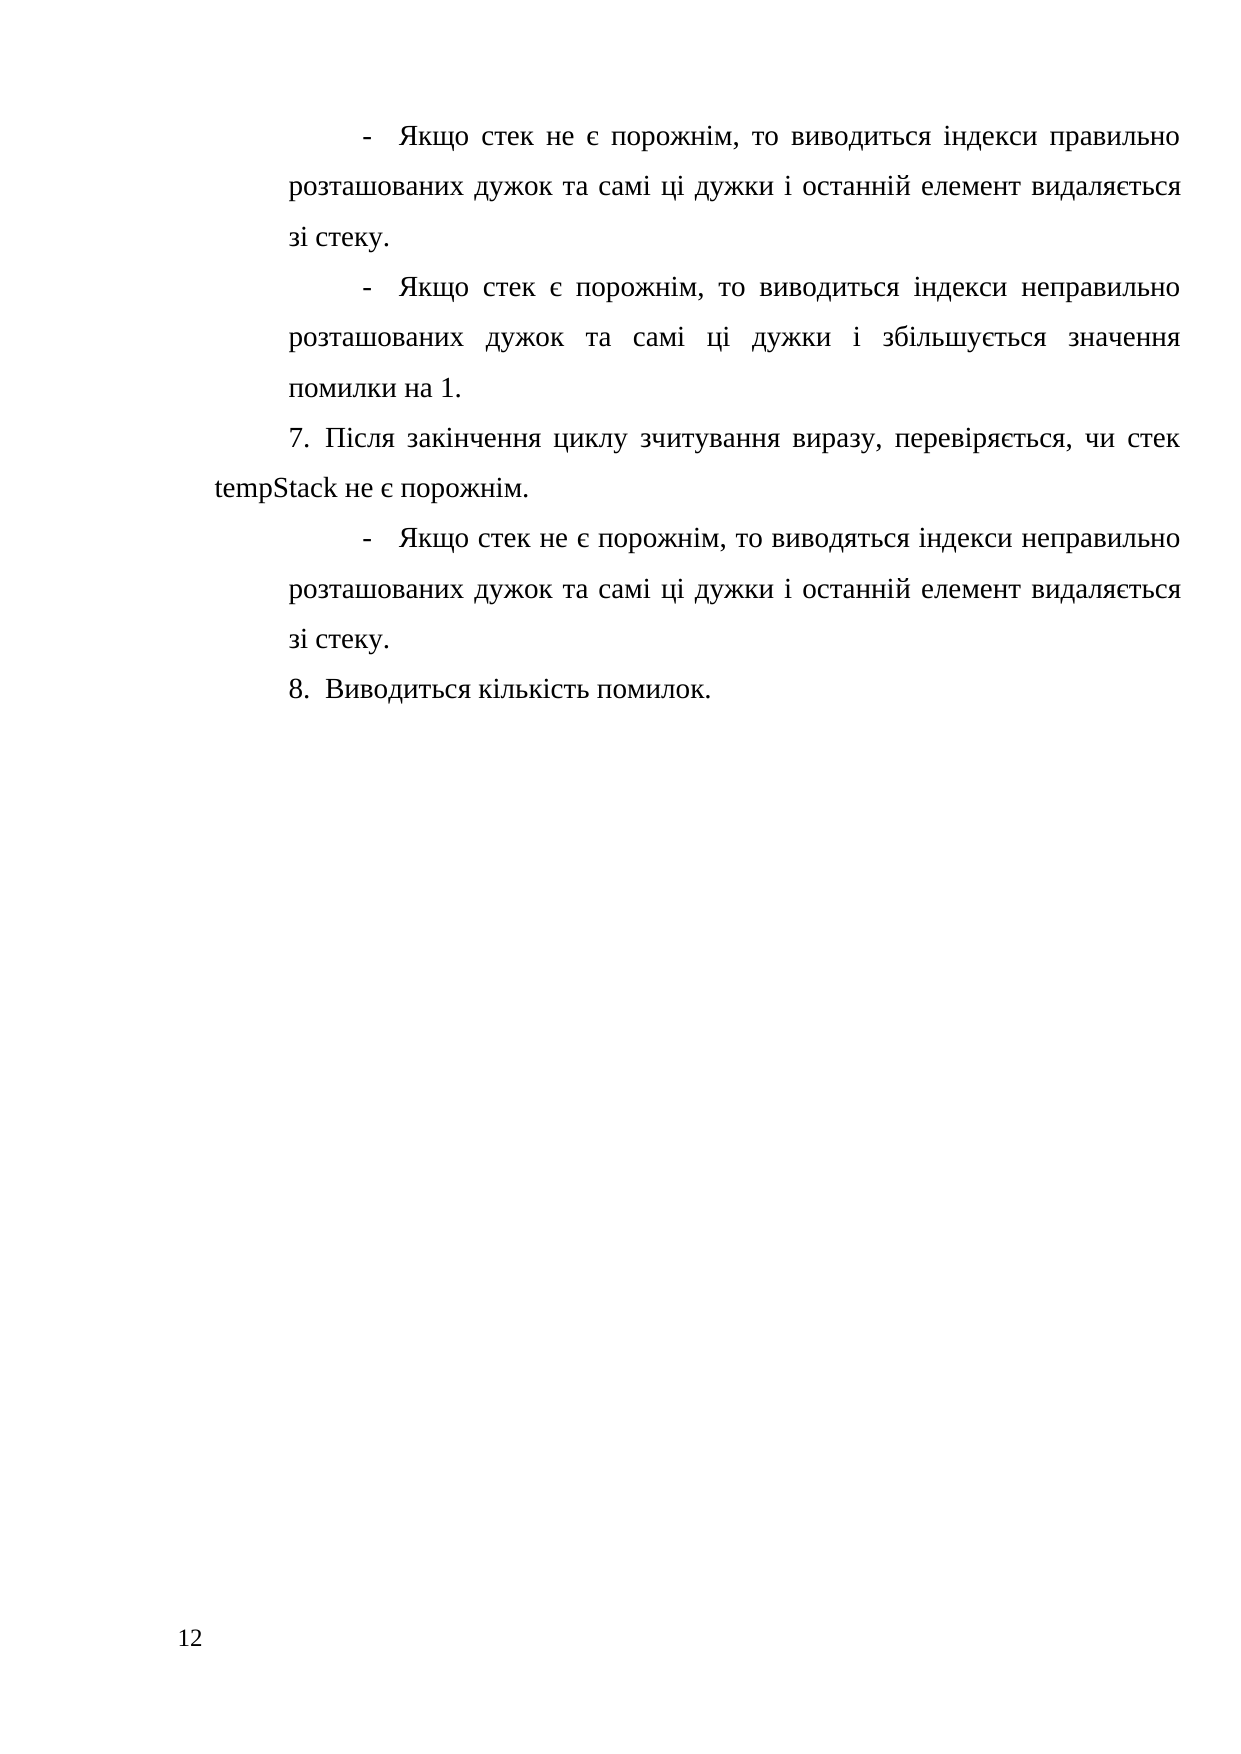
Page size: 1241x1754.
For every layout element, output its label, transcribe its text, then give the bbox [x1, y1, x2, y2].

list Якщо стек не є порожнім, то виводяться індекси неправильно розташованих дужок та самі ці дужки і останній елемент видаляється зі стеку. [288, 521, 1181, 655]
list Якщо стек є порожнім, то виводиться індекси неправильно розташованих дужок та самі ці дужки і збільшується значення помилки на 1. [288, 269, 1181, 403]
list Після закінчення циклу зчитування виразу, перевіряється, чи стек tempStack не є порожнім. [214, 420, 1181, 504]
list Виводиться кількість помилок. [214, 672, 1181, 705]
list Якщо стек не є порожнім, то виводиться індекси правильно розташованих дужок та самі ці дужки і останній елемент видаляється зі стеку. [288, 118, 1181, 252]
